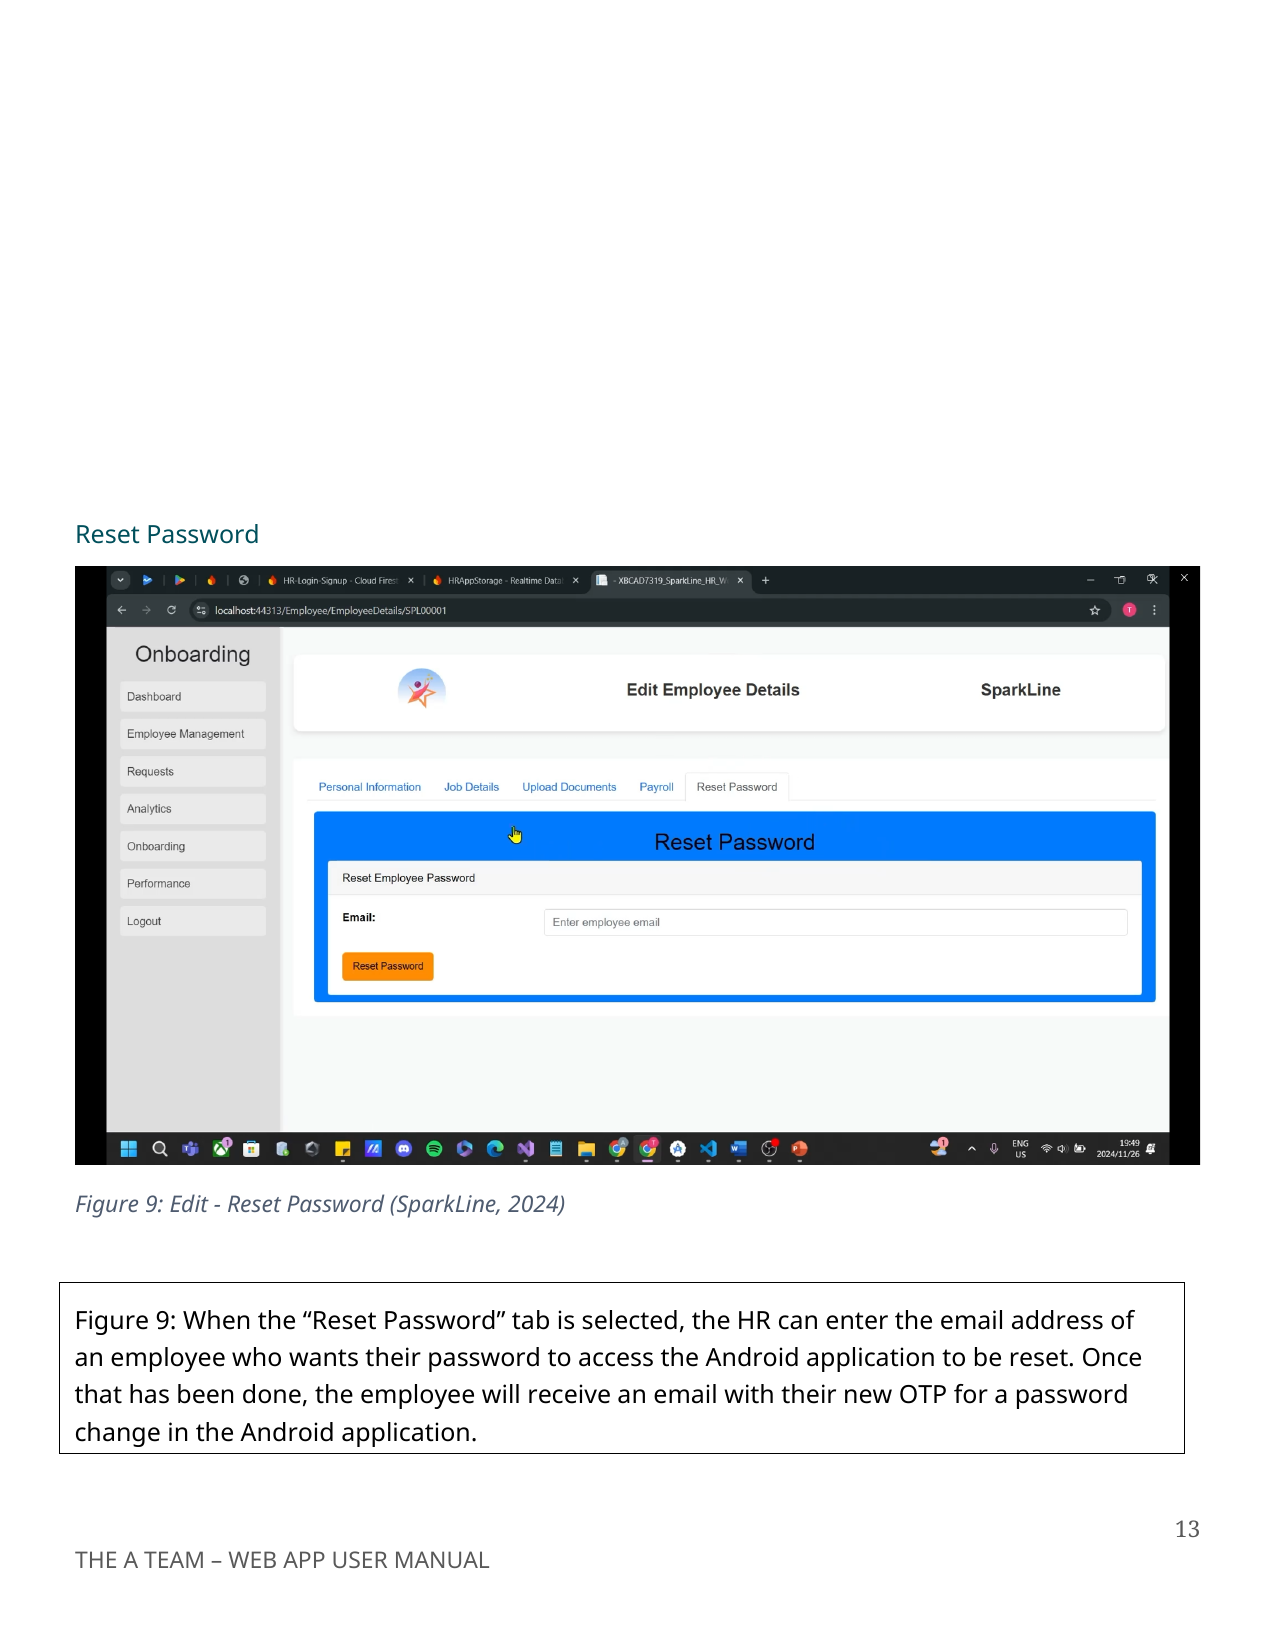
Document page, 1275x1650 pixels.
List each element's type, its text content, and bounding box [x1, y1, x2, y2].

subtitle Reset Password [75, 517, 1200, 551]
picture [75, 566, 1200, 1165]
text Figure 9: Edit - Reset Password (SparkLine, 2024) [75, 1188, 1200, 1219]
